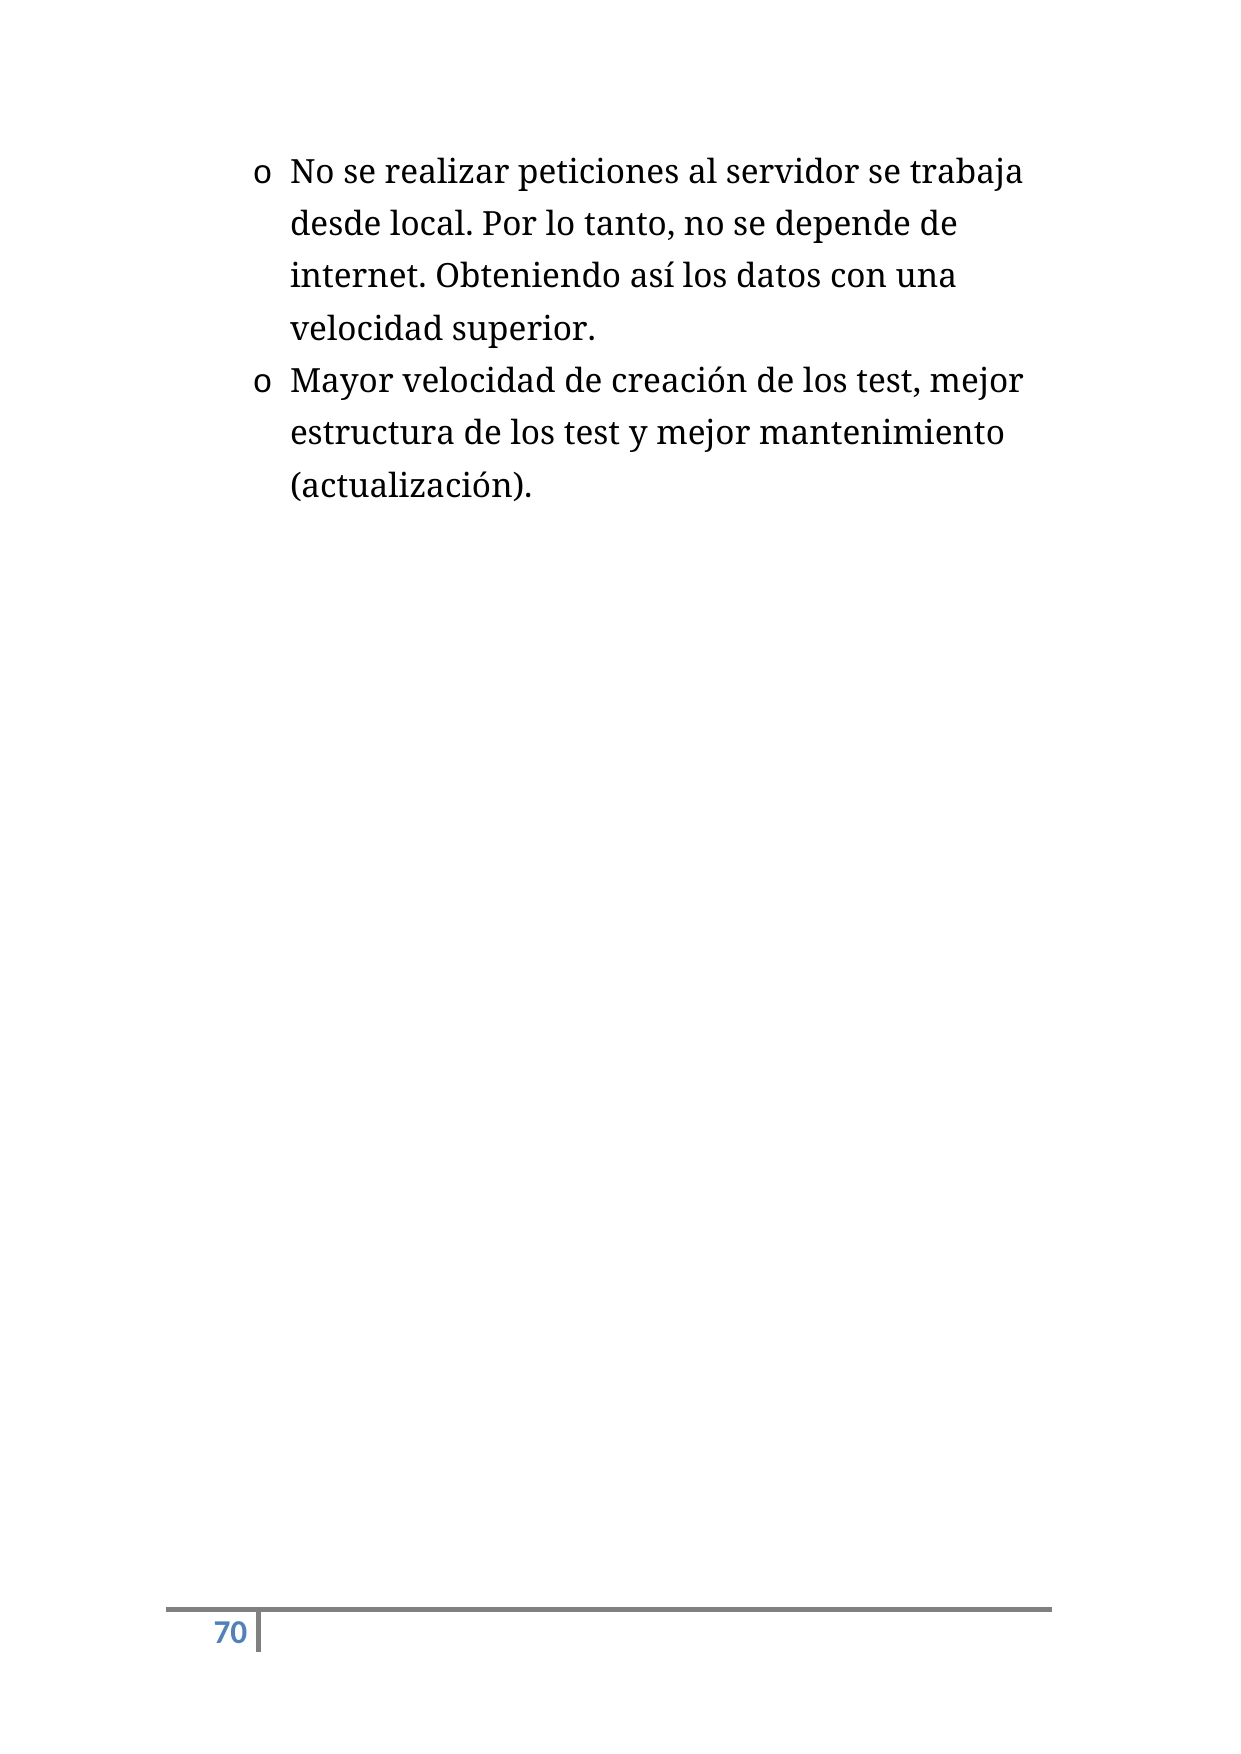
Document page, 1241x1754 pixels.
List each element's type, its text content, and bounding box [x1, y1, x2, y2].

list No se realizar peticiones al servidor se trabaja desde local. Por lo tanto, no se depende de internet. Obteniendo así los datos con una velocidad superior. [252, 148, 1063, 350]
list Mayor velocidad de creación de los test, mejor estructura de los test y mejor mantenimiento (actualización). [252, 357, 1063, 507]
